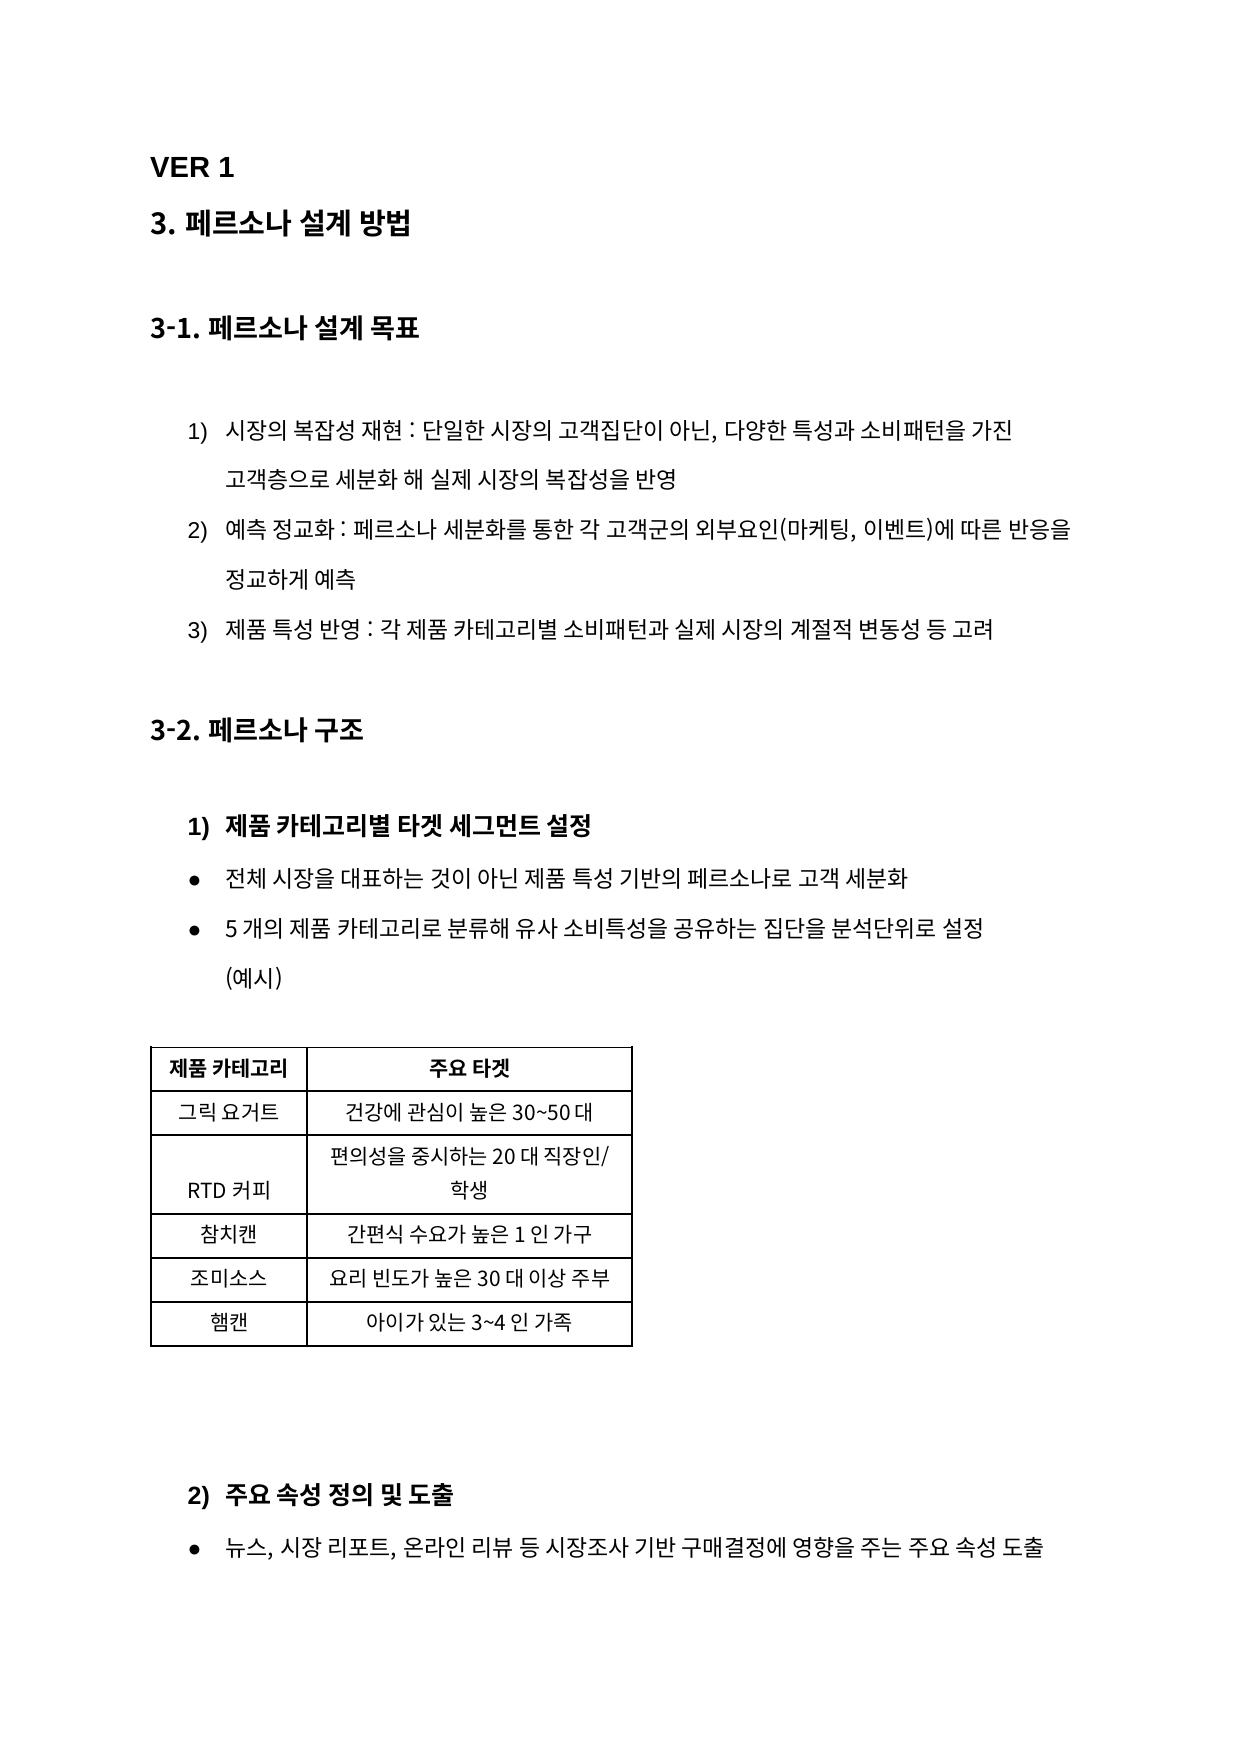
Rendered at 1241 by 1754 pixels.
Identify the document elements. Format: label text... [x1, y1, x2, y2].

list 전체 시장을 대표하는 것이 아닌 제품 특성 기반의 페르소나로 고객 세분화 [187, 861, 1090, 894]
table_cell 참치캔 [152, 1215, 306, 1257]
table_cell 햄캔 [152, 1303, 306, 1345]
list 5개의 제품 카테고리로 분류해 유사 소비특성을 공유하는 집단을 분석단위로 설정 [187, 911, 1090, 944]
text 3-2. 페르소나 구조 [150, 708, 1090, 748]
text (예시) [225, 961, 1090, 994]
text 3. 페르소나 설계 방법 [150, 200, 1090, 243]
list 제품 카테고리별 타겟 세그먼트 설정 [187, 807, 1090, 843]
list 주요 속성 정의 및 도출 [187, 1476, 1090, 1512]
table_cell 편의성을 중시하는 20대 직장인/학생 [308, 1136, 631, 1213]
table_header 제품 카테고리 [152, 1048, 306, 1090]
list 시장의 복잡성 재현 : 단일한 시장의 고객집단이 아닌, 다양한 특성과 소비패턴을 가진 고객층으로 세분화 해 실제 시장의 복잡성을 반영 [187, 413, 1090, 496]
table_cell 요리 빈도가 높은 30대 이상 주부 [308, 1259, 631, 1301]
table_cell RTD 커피 [152, 1136, 306, 1213]
table_cell 조미소스 [152, 1259, 306, 1301]
table_cell 아이가 있는 3~4인 가족 [308, 1303, 631, 1345]
table_cell 건강에 관심이 높은 30~50대 [308, 1092, 631, 1134]
table_cell 그릭 요거트 [152, 1092, 306, 1134]
table_header 주요 타겟 [308, 1048, 631, 1090]
text VER 1 [150, 150, 1090, 183]
list 뉴스, 시장 리포트, 온라인 리뷰 등 시장조사 기반 구매결정에 영향을 주는 주요 속성 도출 [187, 1530, 1090, 1563]
list 예측 정교화 : 페르소나 세분화를 통한 각 고객군의 외부요인(마케팅, 이벤트)에 따른 반응을 정교하게 예측 [187, 512, 1090, 595]
text 3-1. 페르소나 설계 목표 [150, 307, 1090, 346]
list 제품 특성 반영 : 각 제품 카테고리별 소비패턴과 실제 시장의 계절적 변동성 등 고려 [187, 612, 1090, 645]
table_cell 간편식 수요가 높은 1인 가구 [308, 1215, 631, 1257]
